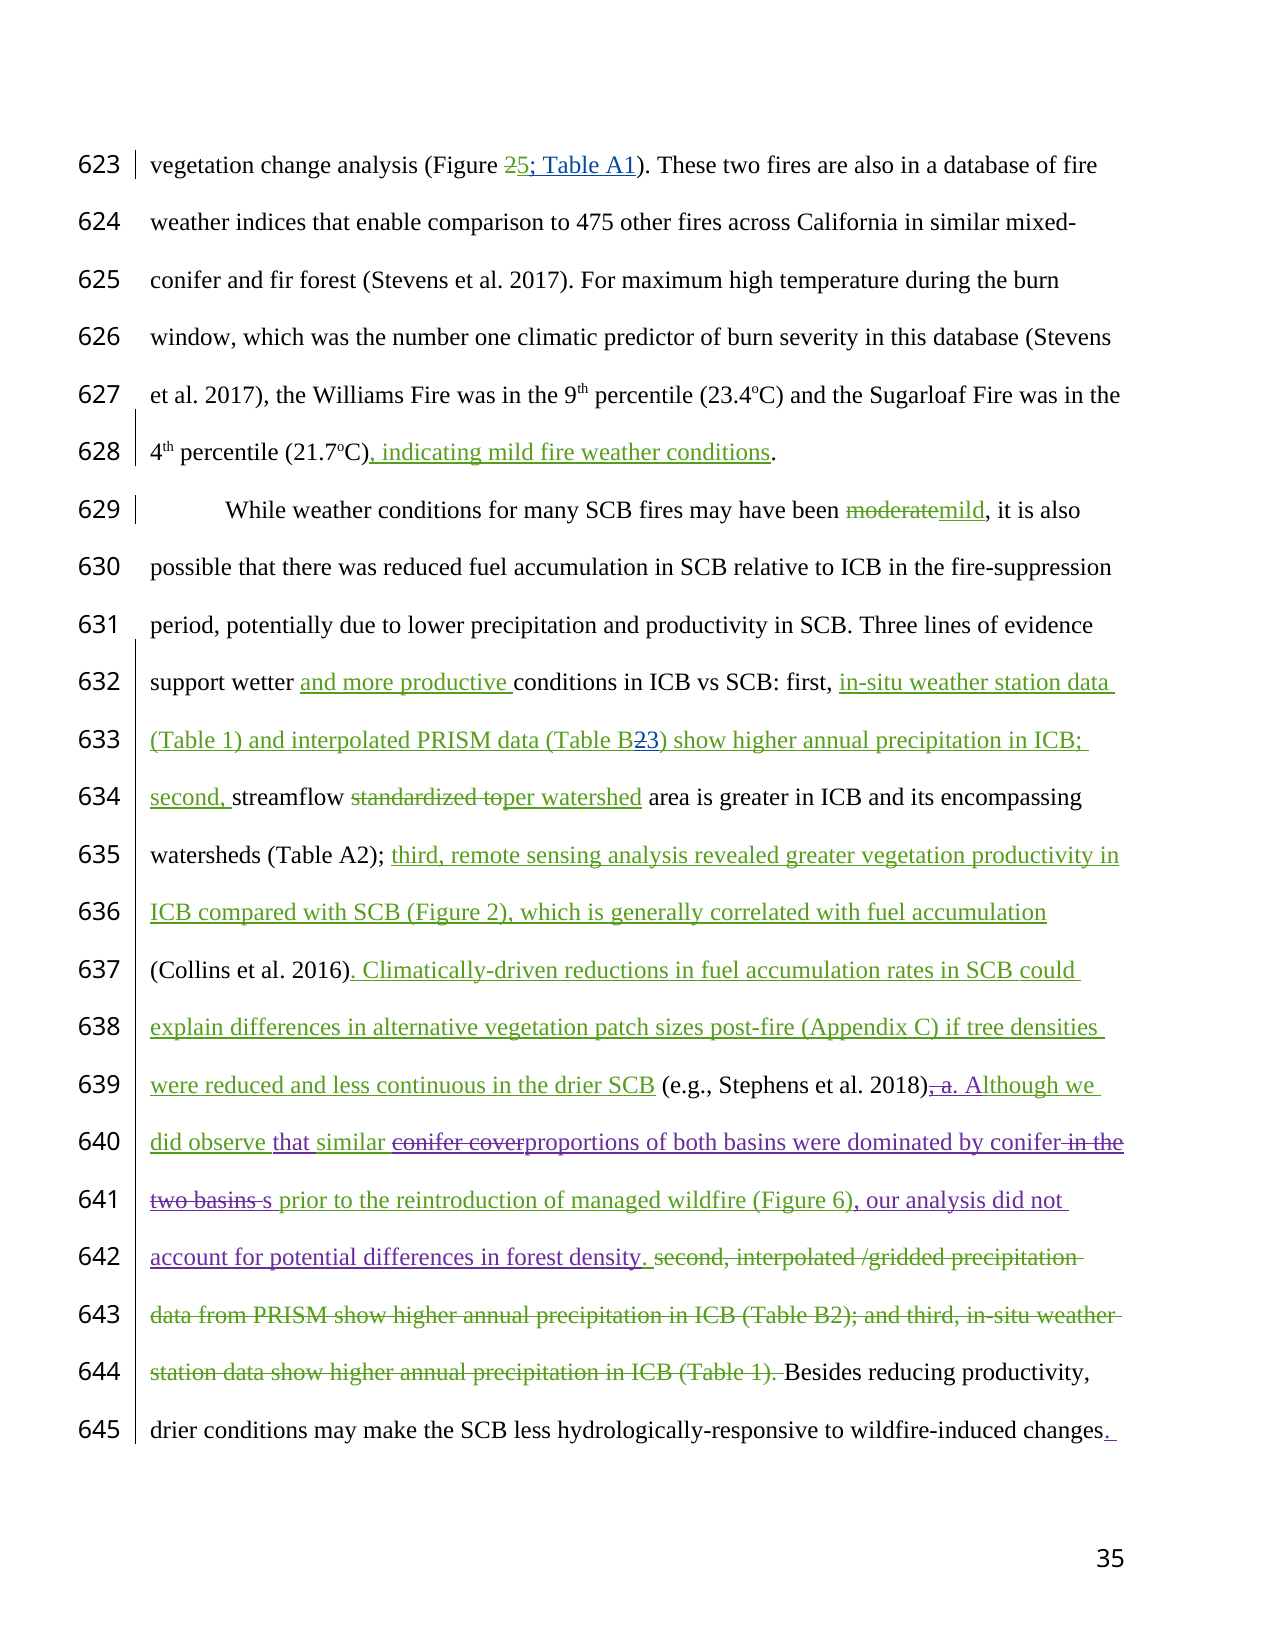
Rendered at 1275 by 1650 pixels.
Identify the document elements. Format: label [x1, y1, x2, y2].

text [150, 495, 1125, 1444]
text [150, 150, 1125, 466]
